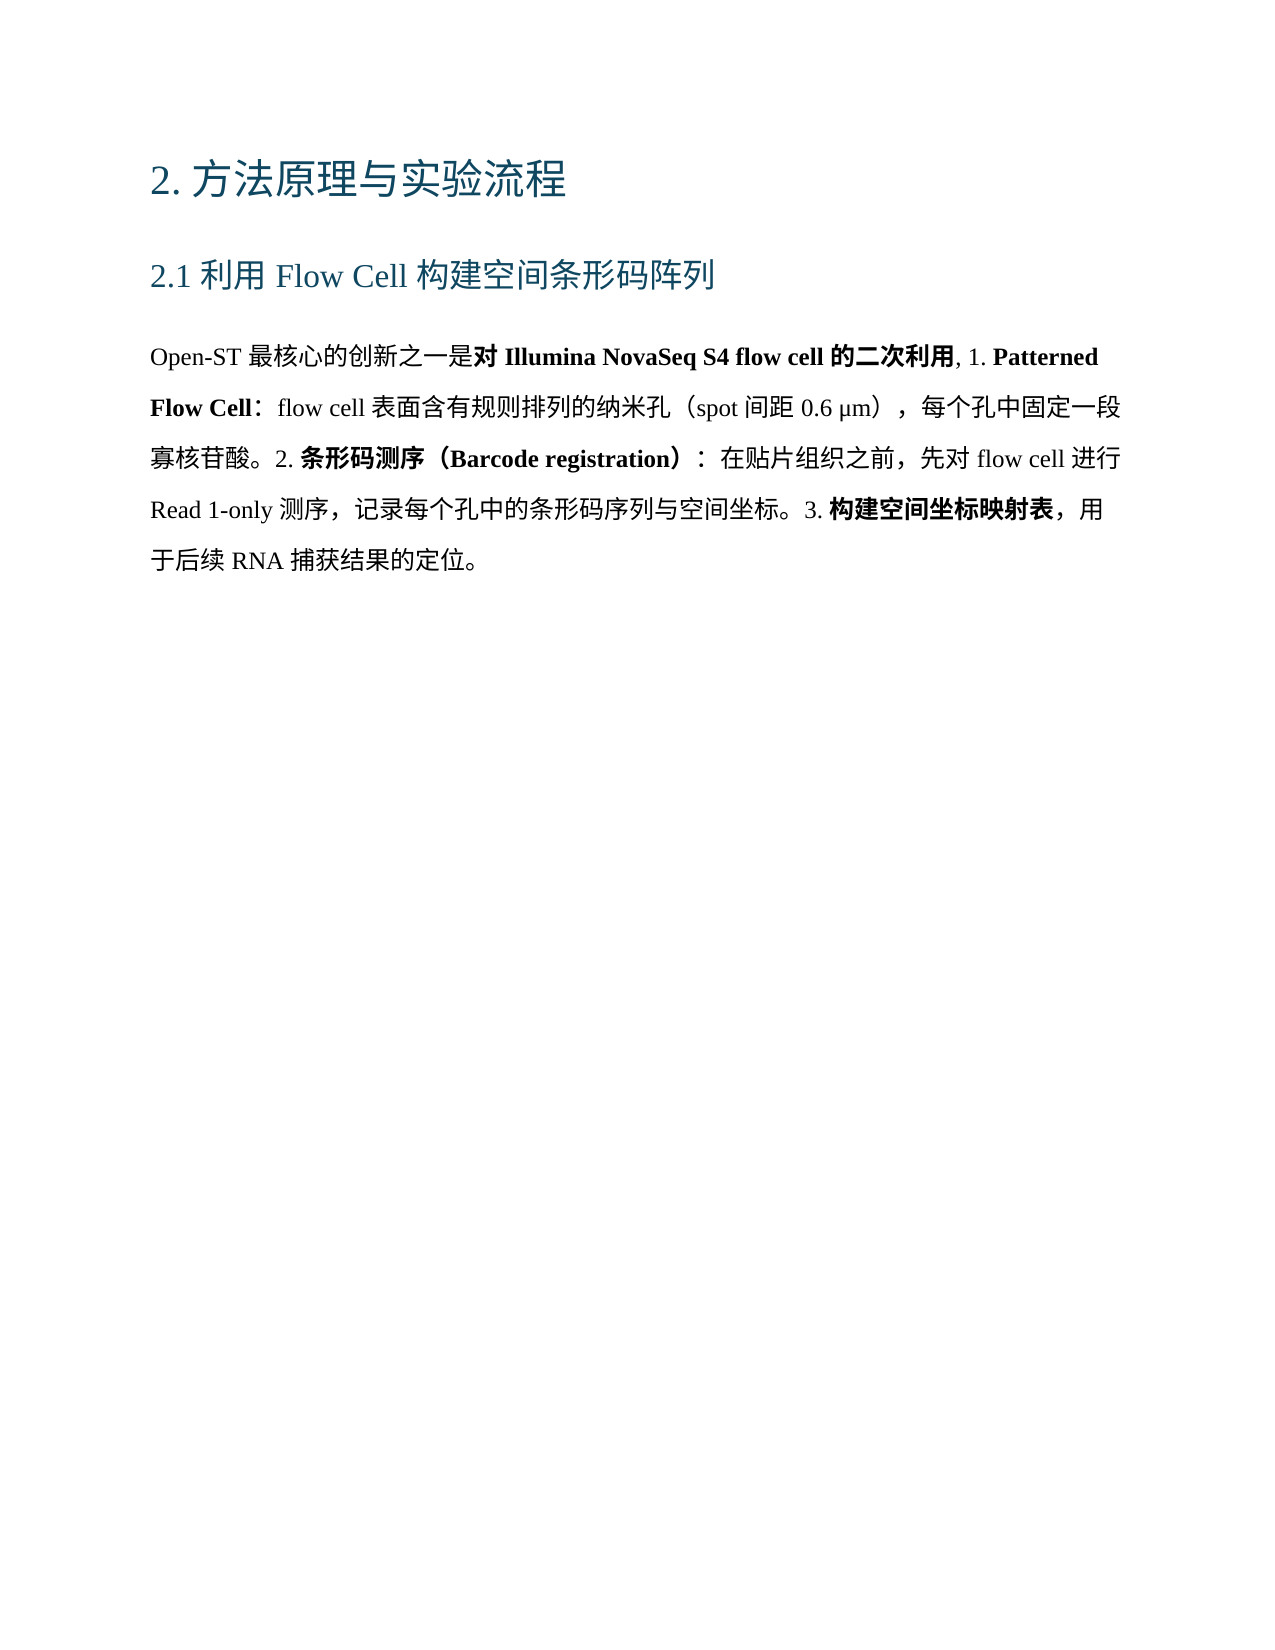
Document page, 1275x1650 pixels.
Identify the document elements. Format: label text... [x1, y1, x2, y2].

subtitle 2. 方法原理与实验流程 [150, 150, 1125, 207]
text Open-ST 最核心的创新之一是对 Illumina NovaSeq S4 flow cell 的二次利用, 1. Patterned Flow Cell：flow cell 表面含有规则排列的纳米孔（spot 间距 0.6 μm），每个孔中固定一段寡核苷酸。2. 条形码测序（Barcode registration）：在贴片组织之前，先对 flow cell 进行 Read 1-only 测序，记录每个孔中的条形码序列与空间坐标。3. 构建空间坐标映射表，用于后续 RNA 捕获结果的定位。 [150, 339, 1125, 577]
subtitle 2.1 利用 Flow Cell 构建空间条形码阵列 [150, 252, 1125, 297]
